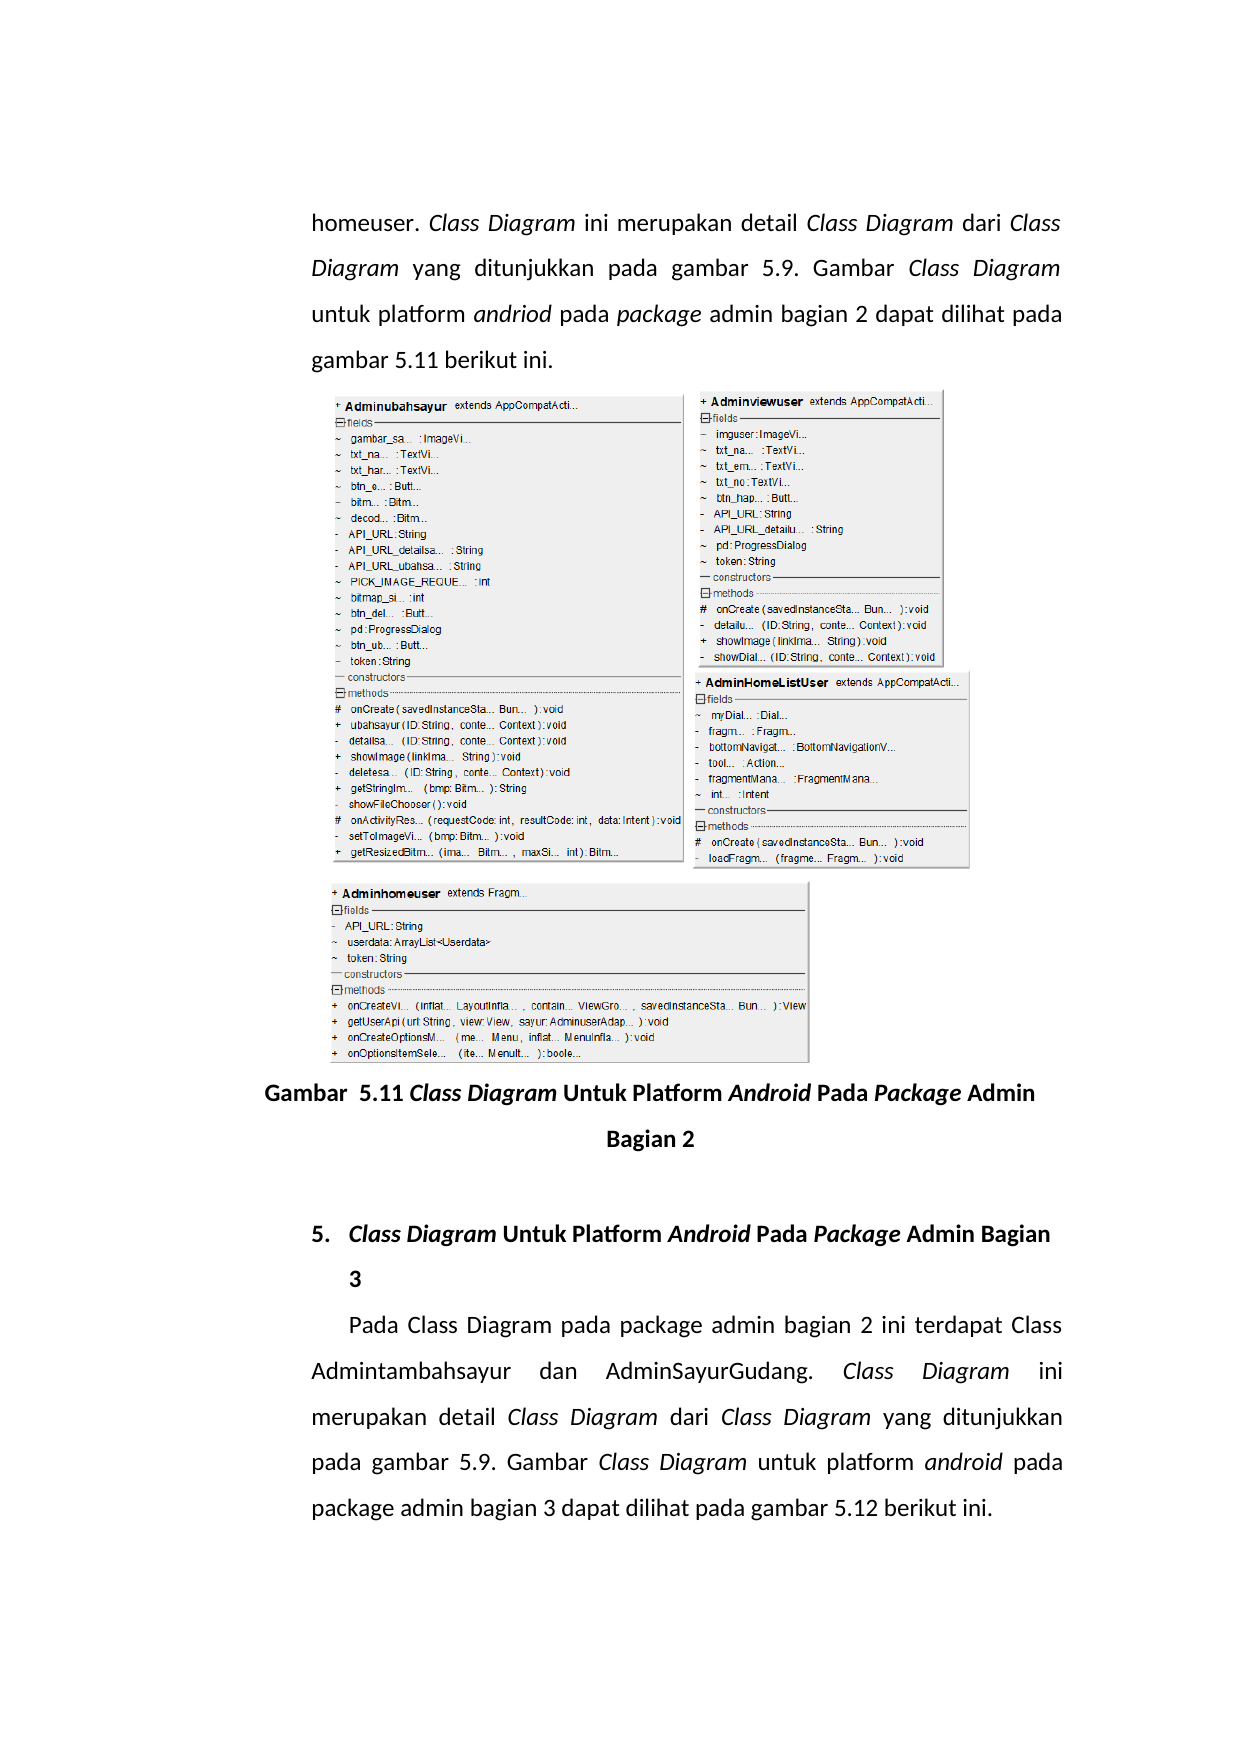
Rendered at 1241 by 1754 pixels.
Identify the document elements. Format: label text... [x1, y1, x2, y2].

subtitle Gambar 5.11 Class Diagram Untuk Platform Android Pada Package Admin Bagian 2 [235, 1077, 1064, 1154]
list Class Diagram Untuk Platform Android Pada Package Admin Bagian 3 [311, 1218, 1063, 1294]
picture [329, 389, 970, 1063]
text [311, 207, 1063, 374]
text Pada Class Diagram pada package admin bagian 2 ini terdapat Class Admintambahsayur dan AdminSayurGudang. Class Diagram ini merupakan detail Class Diagram dari Class Diagram yang ditunjukkan pada gambar 5.9. Gambar Class Diagram untuk platform android pada package admin bagian 3 dapat dilihat pada gambar 5.12 berikut ini. [311, 1309, 1063, 1523]
